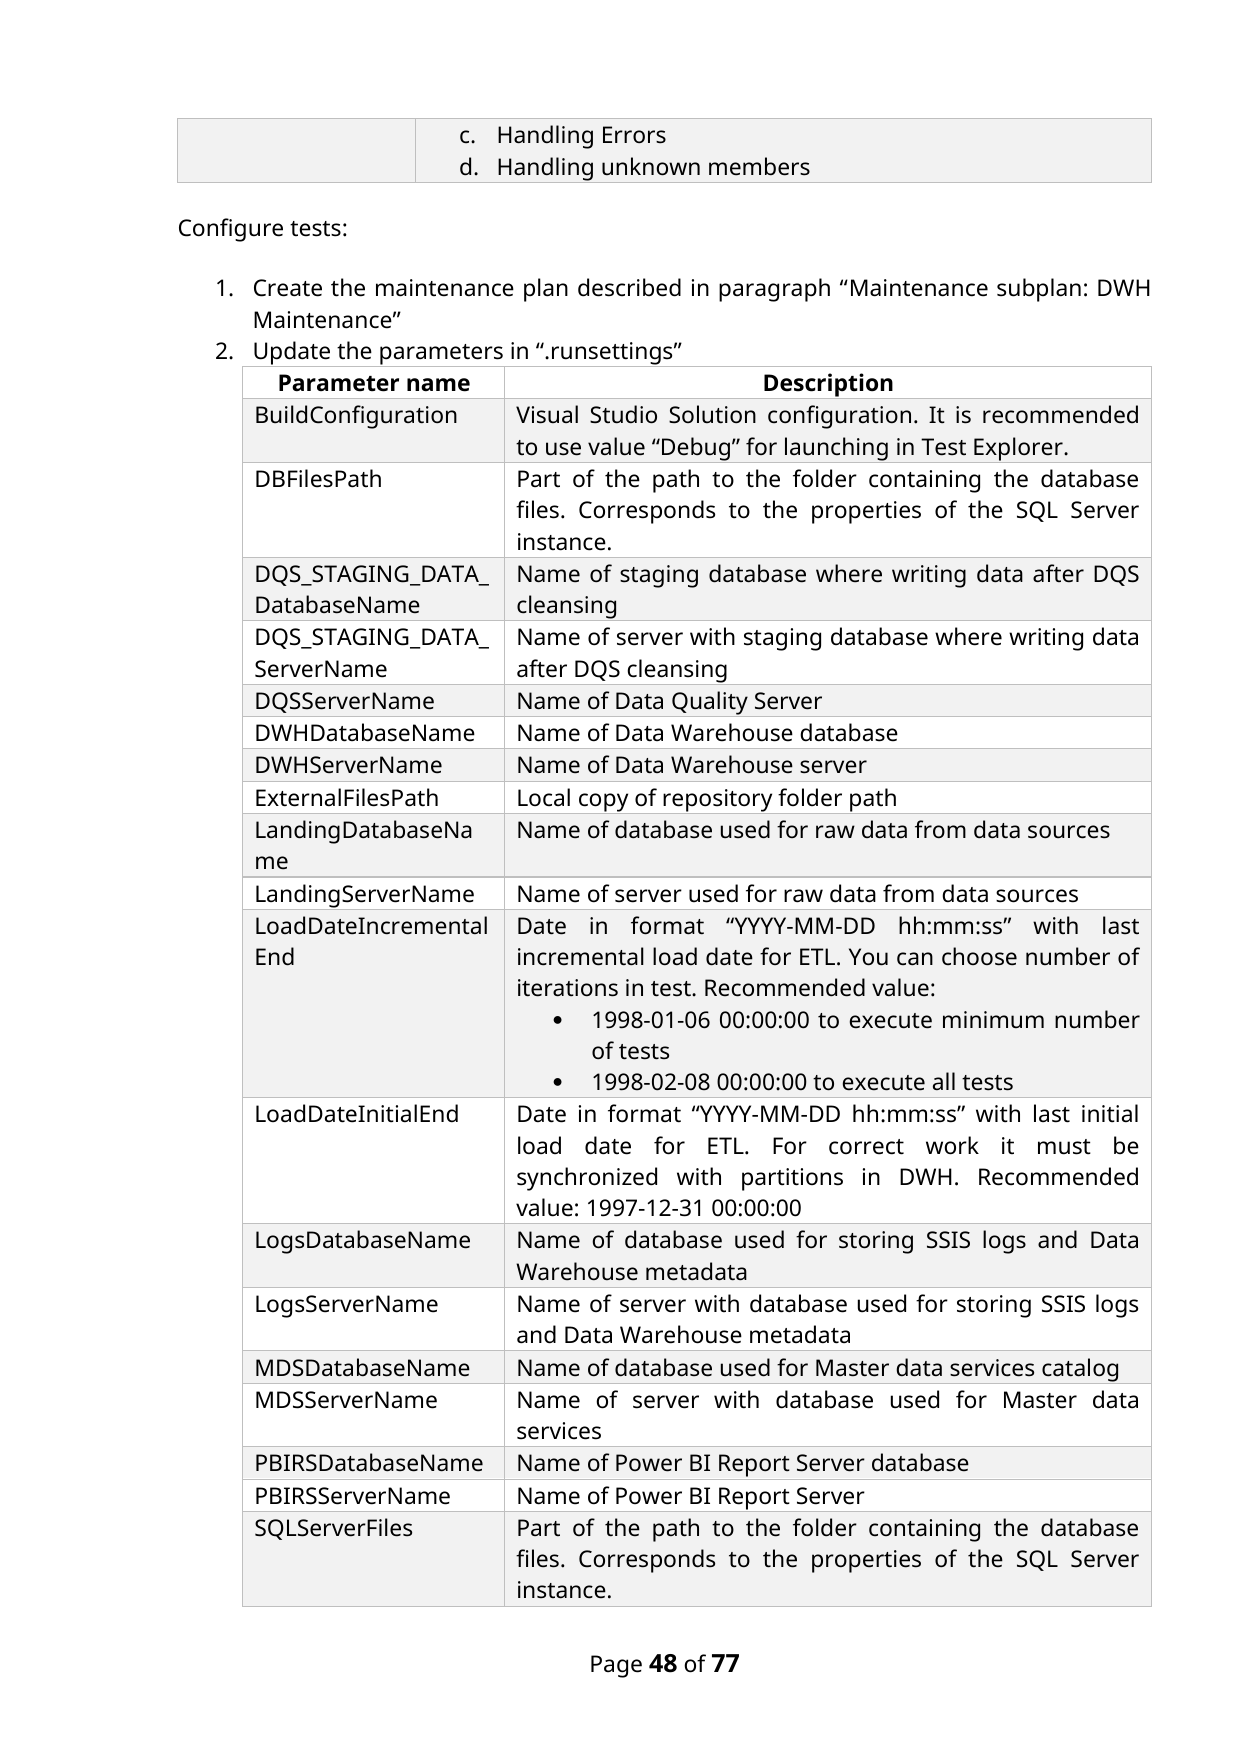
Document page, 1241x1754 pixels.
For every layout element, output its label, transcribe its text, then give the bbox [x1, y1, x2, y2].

table_header Parameter name [243, 367, 504, 398]
table_cell Date in format “YYYY-MM-DD hh:mm:ss” with last incremental load date for ETL. You can choose number of iterations in test. Recommended value: 1998-01-06 00:00:00 to execute minimum number of tests 1998-02-08 00:00:00 to execute all tests [505, 910, 1151, 1097]
list Create the maintenance plan described in paragraph “Maintenance subplan: DWH Maintenance” [215, 272, 1152, 335]
table_cell MDSDatabaseName [243, 1351, 504, 1383]
list Update the parameters in “.runsettings” [215, 335, 1152, 366]
table_cell DWHServerName [243, 749, 504, 781]
table_cell PBIRSDatabaseName [243, 1447, 504, 1478]
table_cell Name of server with database used for Master data services [505, 1384, 1151, 1446]
table_cell LandingServerName [243, 878, 504, 909]
table_cell Date in format “YYYY-MM-DD hh:mm:ss” with last initial load date for ETL. For correct work it must be synchronized with partitions in DWH. Recommended value: 1997-12-31 00:00:00 [505, 1098, 1151, 1223]
table_cell DQSServerName [243, 685, 504, 716]
table_cell DQS_STAGING_DATA_ServerName [243, 621, 504, 684]
table_cell Name of staging database where writing data after DQS cleansing [505, 558, 1151, 620]
table_cell ExternalFilesPath [243, 782, 504, 813]
table_cell LoadDateInitialEnd [243, 1098, 504, 1223]
table_cell Part of the path to the folder containing the database files. Corresponds to the properties of the SQL Server instance. [505, 463, 1151, 557]
text Configure tests: [177, 212, 1152, 243]
table_cell Visual Studio Solution configuration. It is recommended to use value “Debug” for launching in Test Explorer. [505, 399, 1151, 462]
table_cell MDSServerName [243, 1384, 504, 1446]
table_cell PBIRSServerName [243, 1480, 504, 1511]
table_cell LogsServerName [243, 1288, 504, 1350]
table_cell DBFilesPath [243, 463, 504, 557]
table_cell Name of database used for Master data services catalog [505, 1351, 1151, 1383]
table_cell Name of server with staging database where writing data after DQS cleansing [505, 621, 1151, 684]
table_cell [416, 119, 1151, 182]
table_cell Name of Data Warehouse database [505, 717, 1151, 748]
table_cell DWHDatabaseName [243, 717, 504, 748]
table_cell BuildConfiguration [243, 399, 504, 462]
table_cell DQS_STAGING_DATA_DatabaseName [243, 558, 504, 620]
table_header Description [505, 367, 1151, 398]
table_cell Part of the path to the folder containing the database files. Corresponds to the properties of the SQL Server instance. [505, 1512, 1151, 1606]
table_cell Local copy of repository folder path [505, 782, 1151, 813]
table_cell Name of server with database used for storing SSIS logs and Data Warehouse metadata [505, 1288, 1151, 1350]
table_cell Name of database used for storing SSIS logs and Data Warehouse metadata [505, 1224, 1151, 1287]
table_cell Name of Data Warehouse server [505, 749, 1151, 781]
table_cell LoadDateIncrementalEnd [243, 910, 504, 1097]
table_cell Name of server used for raw data from data sources [505, 878, 1151, 909]
table_cell Name of Data Quality Server [505, 685, 1151, 716]
table_cell SQLServerFiles [243, 1512, 504, 1606]
table_cell Name of database used for raw data from data sources [505, 814, 1151, 876]
table_cell LandingDatabaseName [243, 814, 504, 876]
table_cell Name of Power BI Report Server [505, 1480, 1151, 1511]
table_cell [178, 119, 415, 182]
table_cell LogsDatabaseName [243, 1224, 504, 1287]
table_cell Name of Power BI Report Server database [505, 1447, 1151, 1478]
